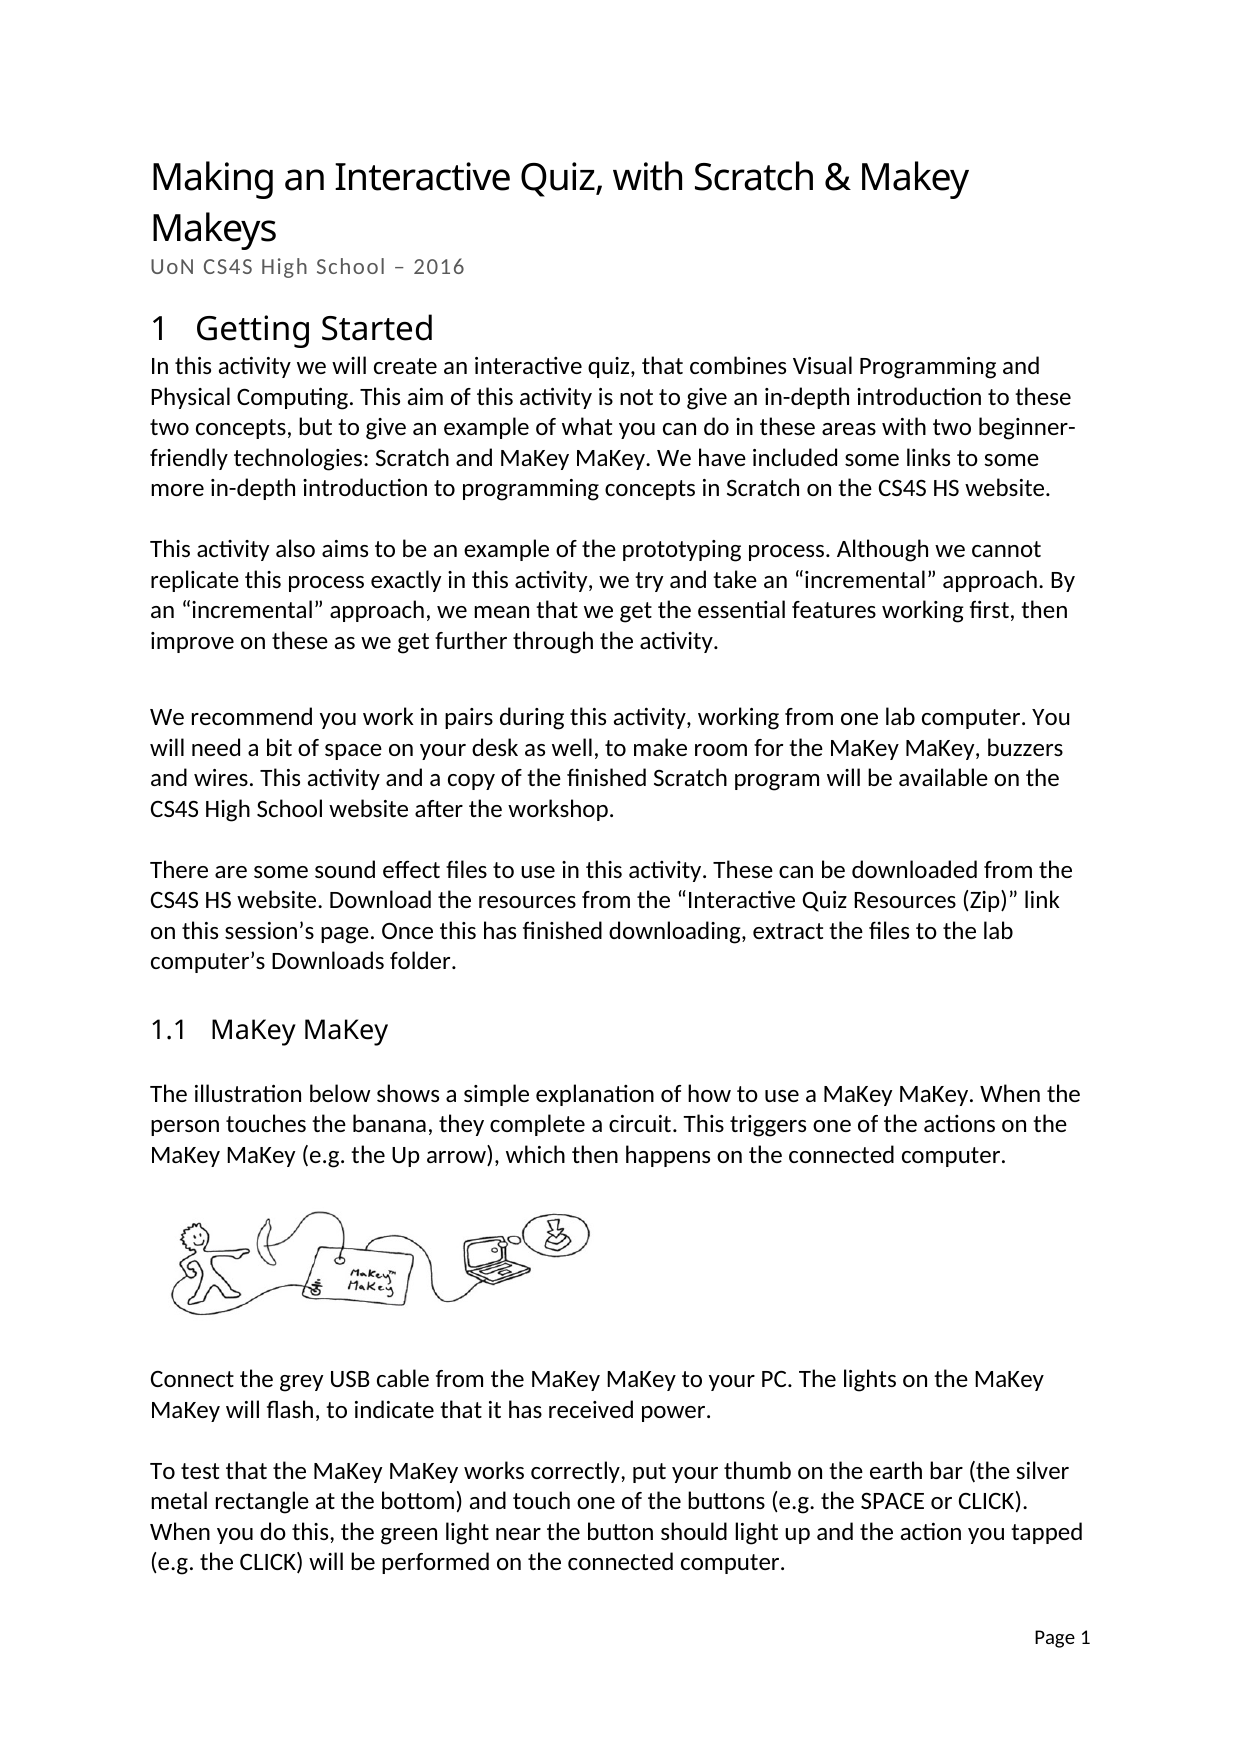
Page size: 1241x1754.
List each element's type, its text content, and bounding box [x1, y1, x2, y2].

subtitle MaKey MaKey [150, 1011, 1090, 1047]
text To test that the MaKey MaKey works correctly, put your thumb on the earth bar (the silver metal rectangle at the bottom) and touch one of the buttons (e.g. the SPACE or CLICK). When you do this, the green light near the button should light up and the action you tapped (e.g. the CLICK) will be performed on the connected computer. [150, 1455, 1090, 1577]
text Connect the grey USB cable from the MaKey MaKey to your PC. The lights on the MaKey MaKey will flash, to indicate that it has received power. [150, 1363, 1090, 1424]
text This activity also aims to be an example of the prototyping process. Although we cannot replicate this process exactly in this activity, we try and take an “incremental” approach. By an “incremental” approach, we mean that we get the essential features working first, then improve on these as we get further through the activity. [150, 534, 1090, 656]
subtitle UoN CS4S High School – 2016 [150, 252, 1090, 280]
text There are some sound effect files to use in this activity. These can be downloaded from the CS4S HS website. Download the resources from the “Interactive Quiz Resources (Zip)” link on this session’s page. Once this has finished downloading, extract the files to the lab computer’s Downloads folder. [150, 854, 1090, 976]
text The illustration below shows a simple explanation of how to use a MaKey MaKey. When the person touches the banana, they complete a circuit. This triggers one of the actions on the MaKey MaKey (e.g. the Up arrow), which then happens on the connected computer. [150, 1078, 1090, 1169]
subtitle Getting Started [150, 305, 1090, 351]
title Making an Interactive Quiz, with Scratch & Makey Makeys [150, 150, 1090, 252]
picture [150, 1200, 609, 1333]
text We recommend you work in pairs during this activity, working from one lab computer. You will need a bit of space on your desk as well, to make room for the MaKey MaKey, buzzers and wires. This activity and a copy of the finished Scratch program will be available on the CS4S High School website after the workshop. [150, 701, 1090, 823]
text In this activity we will create an interactive quiz, that combines Visual Programming and Physical Computing. This aim of this activity is not to give an in-depth introduction to these two concepts, but to give an example of what you can do in these areas with two beginner-friendly technologies: Scratch and MaKey MaKey. We have included some links to some more in-depth introduction to programming concepts in Scratch on the CS4S HS website. [150, 351, 1090, 503]
